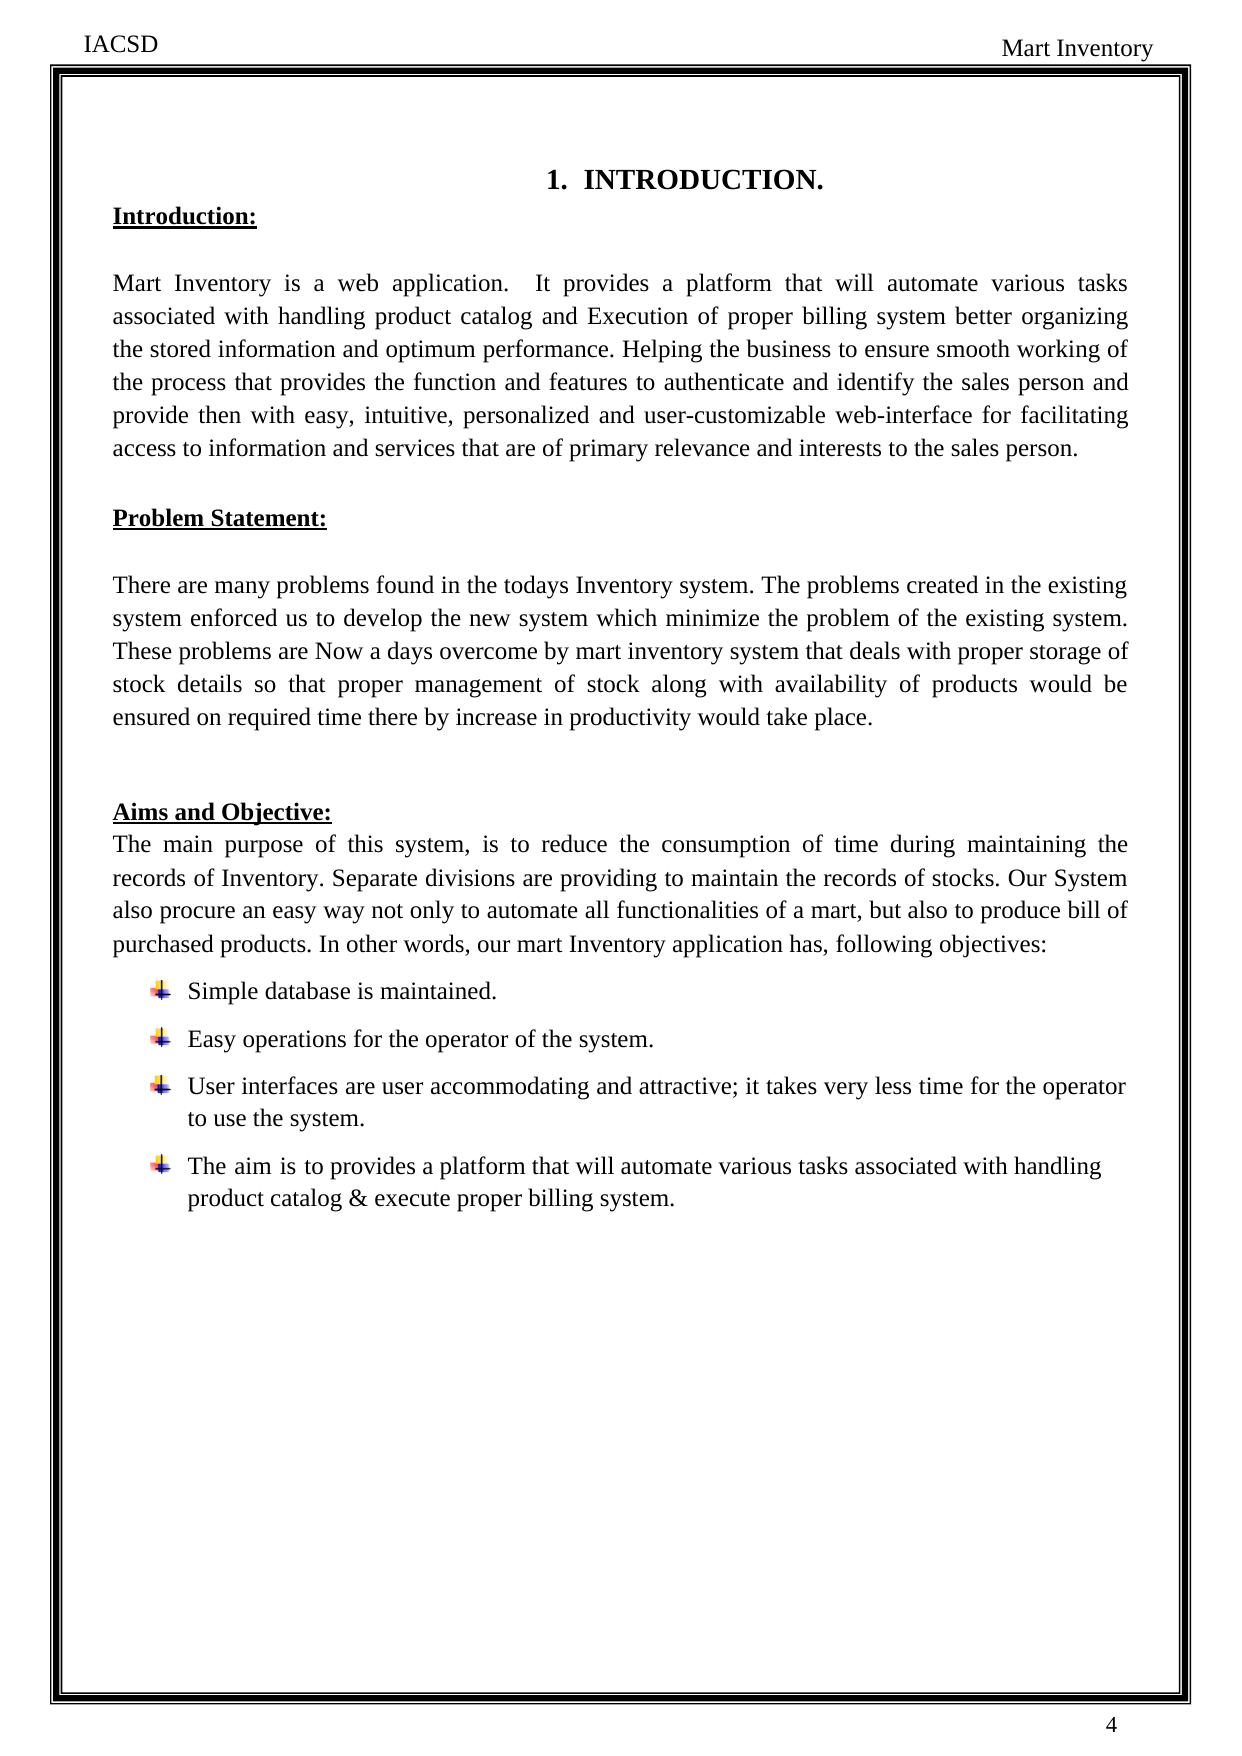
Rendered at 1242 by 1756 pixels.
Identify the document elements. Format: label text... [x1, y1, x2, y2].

picture [150, 980, 171, 1000]
text Introduction: [112, 201, 261, 230]
text The aim is to provides a platform that will automate various tasks associated with handling product catalog & execute proper billing system. [187, 1151, 1142, 1212]
text Mart Inventory is a web application. It provides a platform that will automate various tasks associated with handling product catalog and Execution of proper billing system better organizing the stored information and optimum performance. Helping the business to ensure smooth working of the process that provides the function and features to authenticate and identify the sales person and provide then with easy, intuitive, personalized and user-customizable web-interface for facilitating access to information and services that are of primary relevance and interests to the sales person. [112, 268, 1129, 462]
text User interfaces are user accommodating and attractive; it takes very less time for the operator to use the system. [150, 1071, 1142, 1132]
text Easy operations for the operator of the system. [150, 1024, 1142, 1052]
subtitle Problem Statement: [112, 503, 1142, 531]
picture [150, 1075, 171, 1095]
picture [150, 1027, 171, 1047]
text Simple database is maintained. [150, 976, 1142, 1005]
text The main purpose of this system, is to reduce the consumption of time during maintaining the records of Inventory. Separate divisions are providing to maintain the records of stocks. Our System also procure an easy way not only to automate all functionalities of a mart, but also to produce bill of purchased products. In other words, our mart Inventory application has, following objectives: [112, 829, 1129, 957]
subtitle Aims and Objective: [112, 797, 1142, 825]
text There are many problems found in the todays Inventory system. The problems created in the existing system enforced us to develop the new system which minimize the problem of the existing system. These problems are Now a days overcome by mart inventory system that deals with proper storage of stock details so that proper management of stock along with availability of products would be ensured on required time there by increase in productivity would take place. [112, 570, 1129, 731]
picture [150, 1154, 171, 1174]
subtitle INTRODUCTION. [546, 162, 1142, 196]
